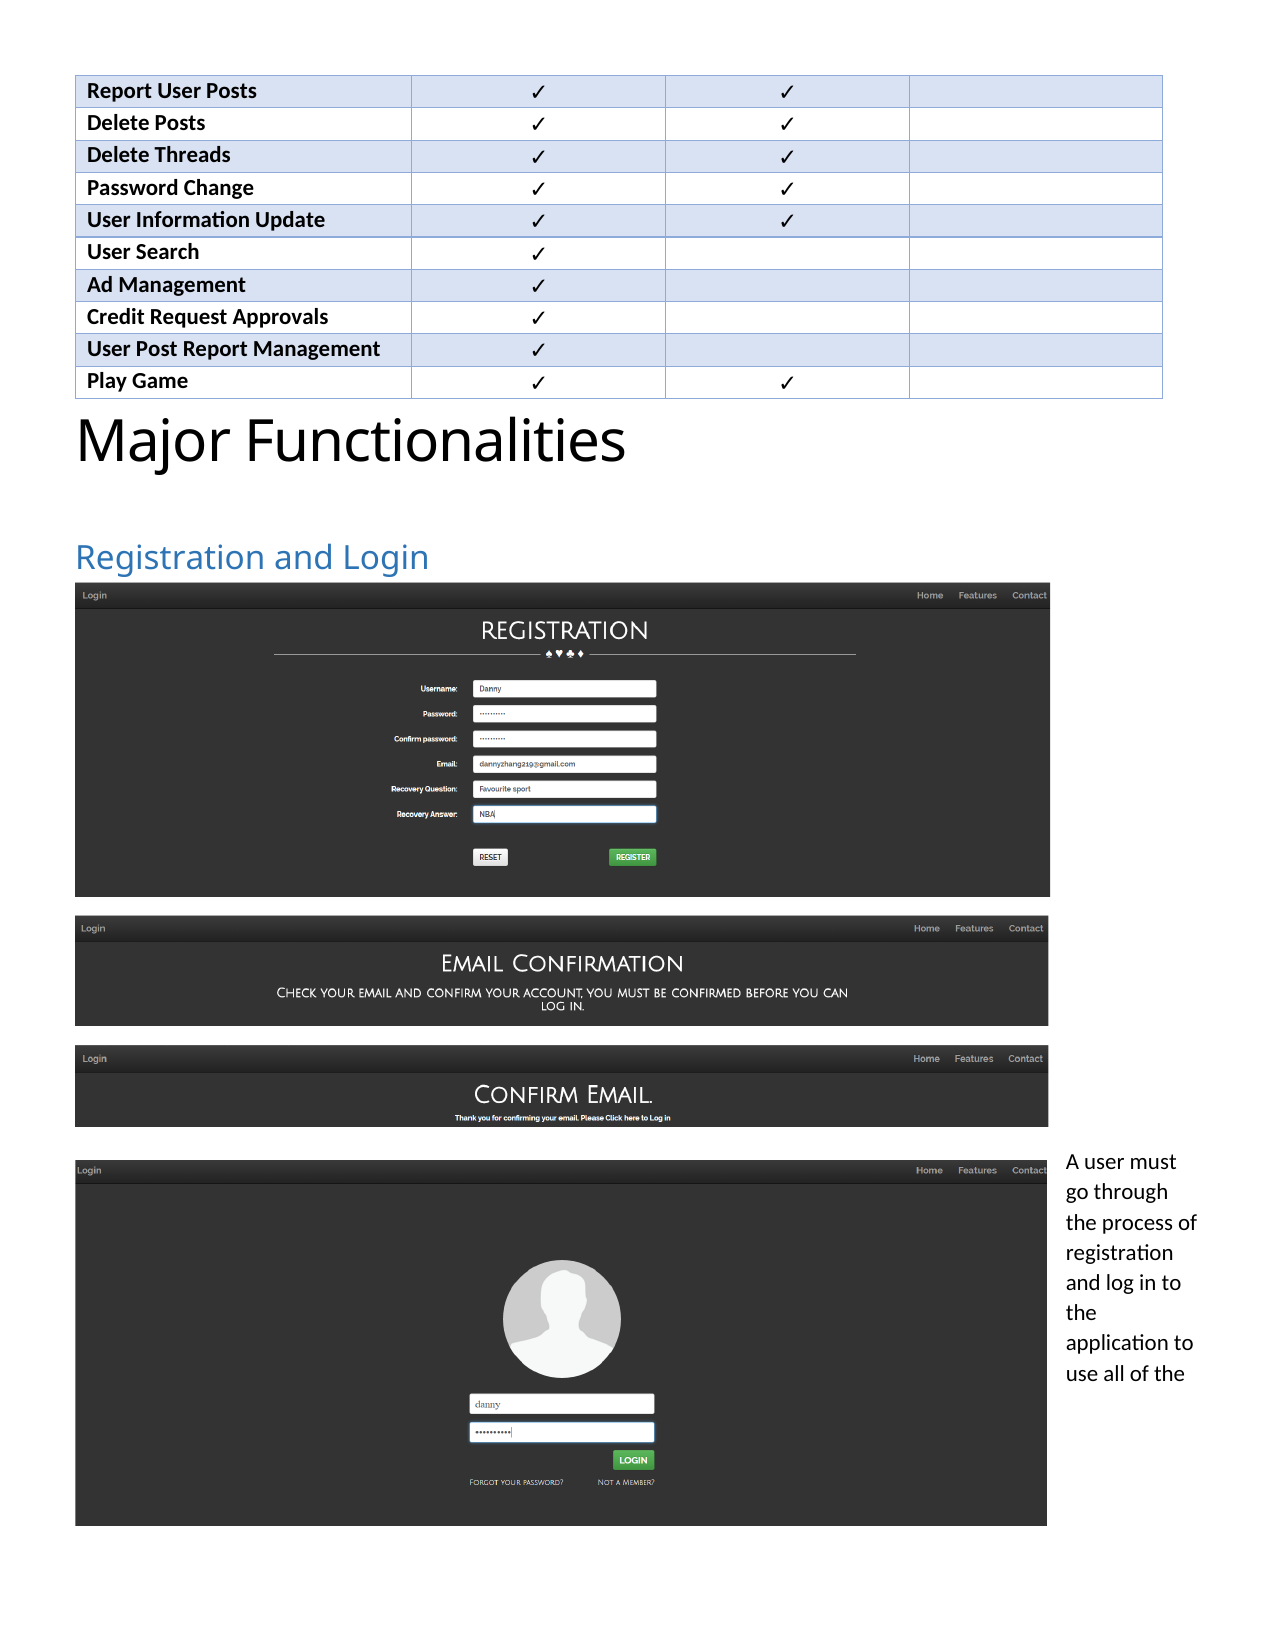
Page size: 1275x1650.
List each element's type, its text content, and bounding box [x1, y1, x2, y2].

table_cell ✓ [412, 141, 665, 172]
table_cell [666, 270, 909, 301]
table_cell Report User Posts [76, 76, 411, 107]
table_cell [666, 238, 909, 269]
table_cell [910, 238, 1162, 269]
table_cell Ad Management [76, 270, 411, 301]
table_cell ✓ [666, 173, 909, 204]
table_cell ✓ [412, 173, 665, 204]
table_cell [666, 334, 909, 366]
table_cell [910, 205, 1162, 236]
table_cell ✓ [666, 141, 909, 172]
picture [75, 1045, 1049, 1127]
table_cell [910, 108, 1162, 139]
table_cell [910, 76, 1162, 107]
table_cell ✓ [412, 302, 665, 333]
table_cell Password Change [76, 173, 411, 204]
subtitle Registration and Login [75, 534, 1200, 579]
table_cell [910, 270, 1162, 301]
table_cell Delete Threads [76, 141, 411, 172]
table_cell ✓ [666, 367, 909, 398]
table_cell ✓ [412, 238, 665, 269]
table_cell ✓ [412, 334, 665, 366]
table_cell Play Game [76, 367, 411, 398]
table_cell [910, 141, 1162, 172]
table_cell User Search [76, 238, 411, 269]
table_cell ✓ [412, 108, 665, 139]
table_cell ✓ [666, 108, 909, 139]
table_cell [910, 302, 1162, 333]
table_cell ✓ [412, 76, 665, 107]
table_cell User Post Report Management [76, 334, 411, 366]
table_cell [666, 302, 909, 333]
picture [75, 1160, 1047, 1526]
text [75, 1147, 1200, 1387]
table_cell [910, 173, 1162, 204]
table_cell ✓ [412, 270, 665, 301]
table_cell ✓ [412, 367, 665, 398]
table_cell User Information Update [76, 205, 411, 236]
table_cell Delete Posts [76, 108, 411, 139]
table_cell [910, 334, 1162, 366]
table_cell [910, 367, 1162, 398]
picture [75, 582, 1050, 897]
table_cell ✓ [666, 76, 909, 107]
table_cell ✓ [666, 205, 909, 236]
picture [75, 915, 1049, 1026]
title Major Functionalities [75, 399, 1200, 478]
table_cell Credit Request Approvals [76, 302, 411, 333]
table_cell ✓ [412, 205, 665, 236]
